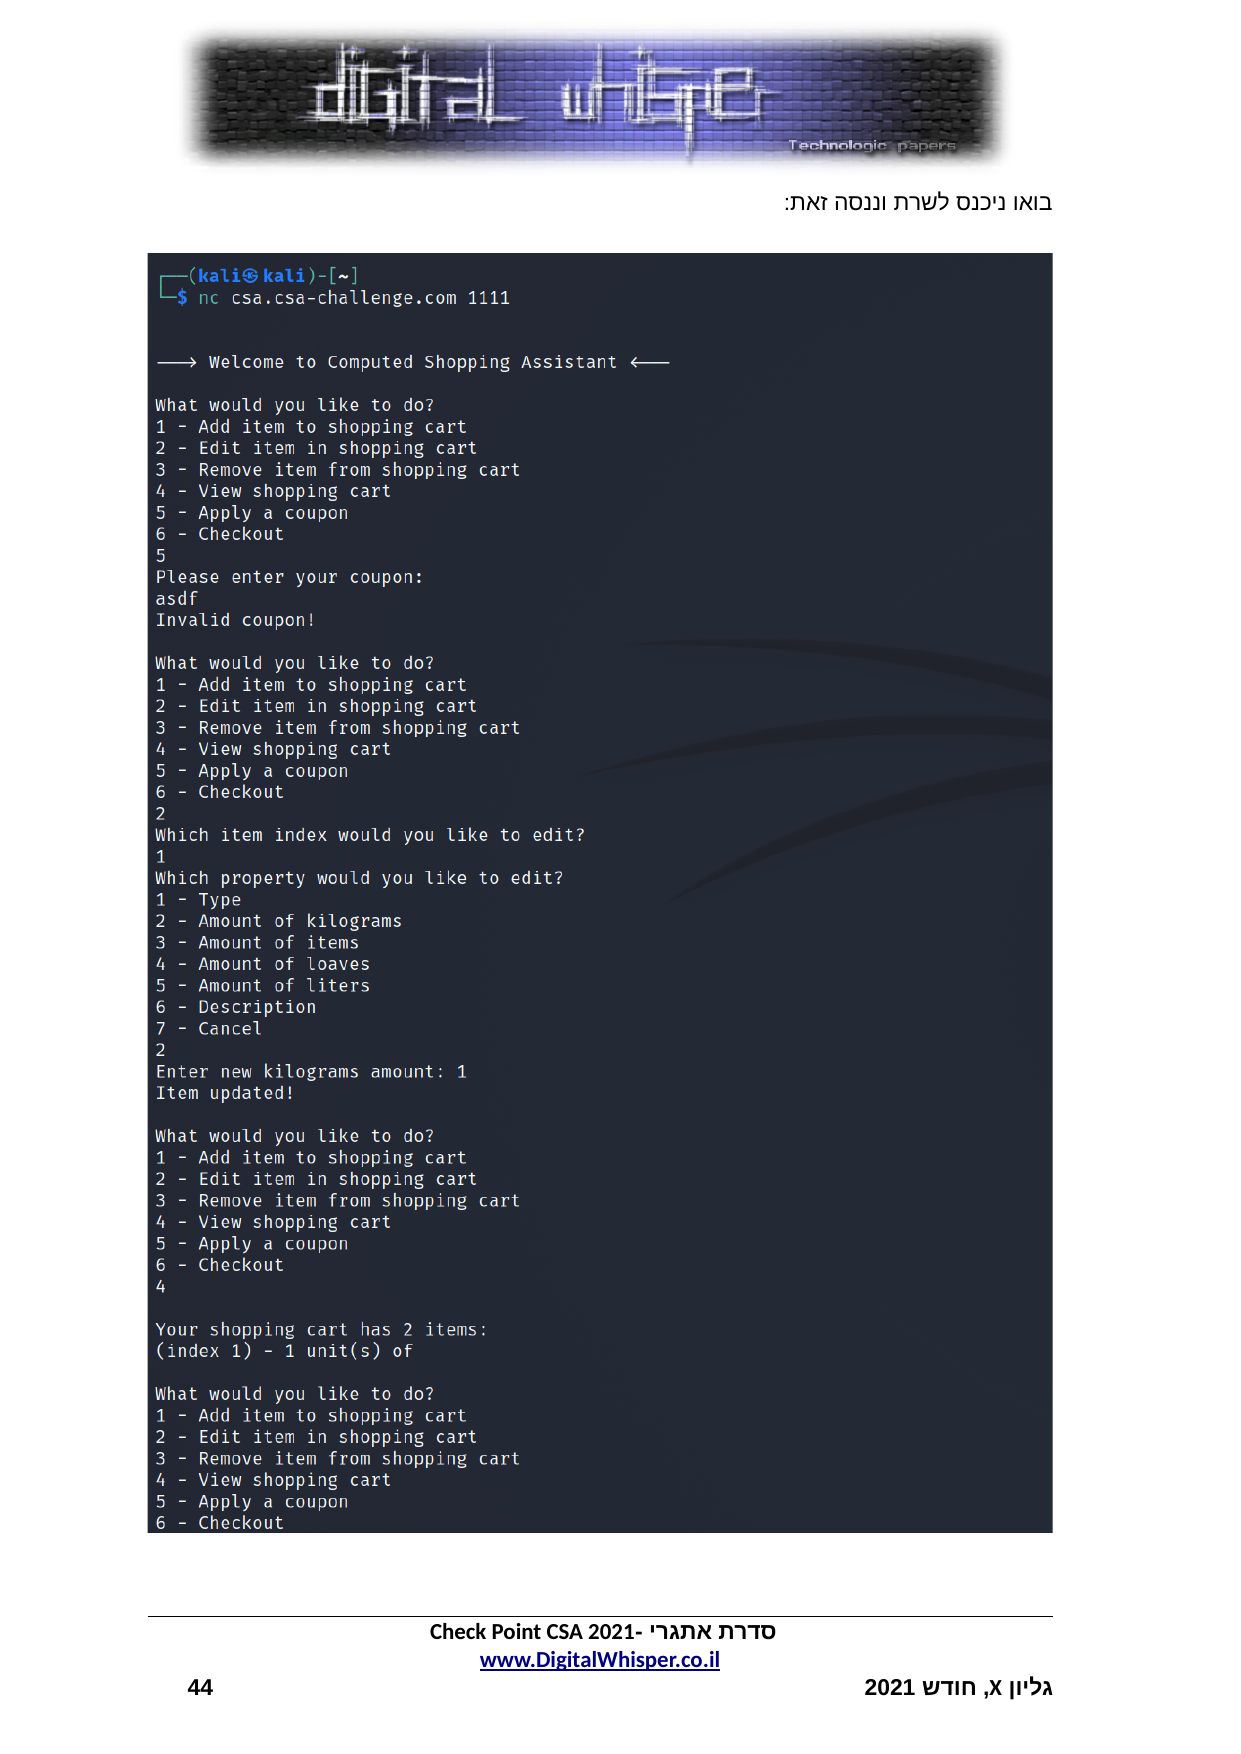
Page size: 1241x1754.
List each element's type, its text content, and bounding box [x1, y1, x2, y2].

picture [147, 253, 1053, 1533]
text בואו ניכנס לשרת וננסה זאת: [148, 189, 1053, 215]
picture [147, 19, 1047, 178]
